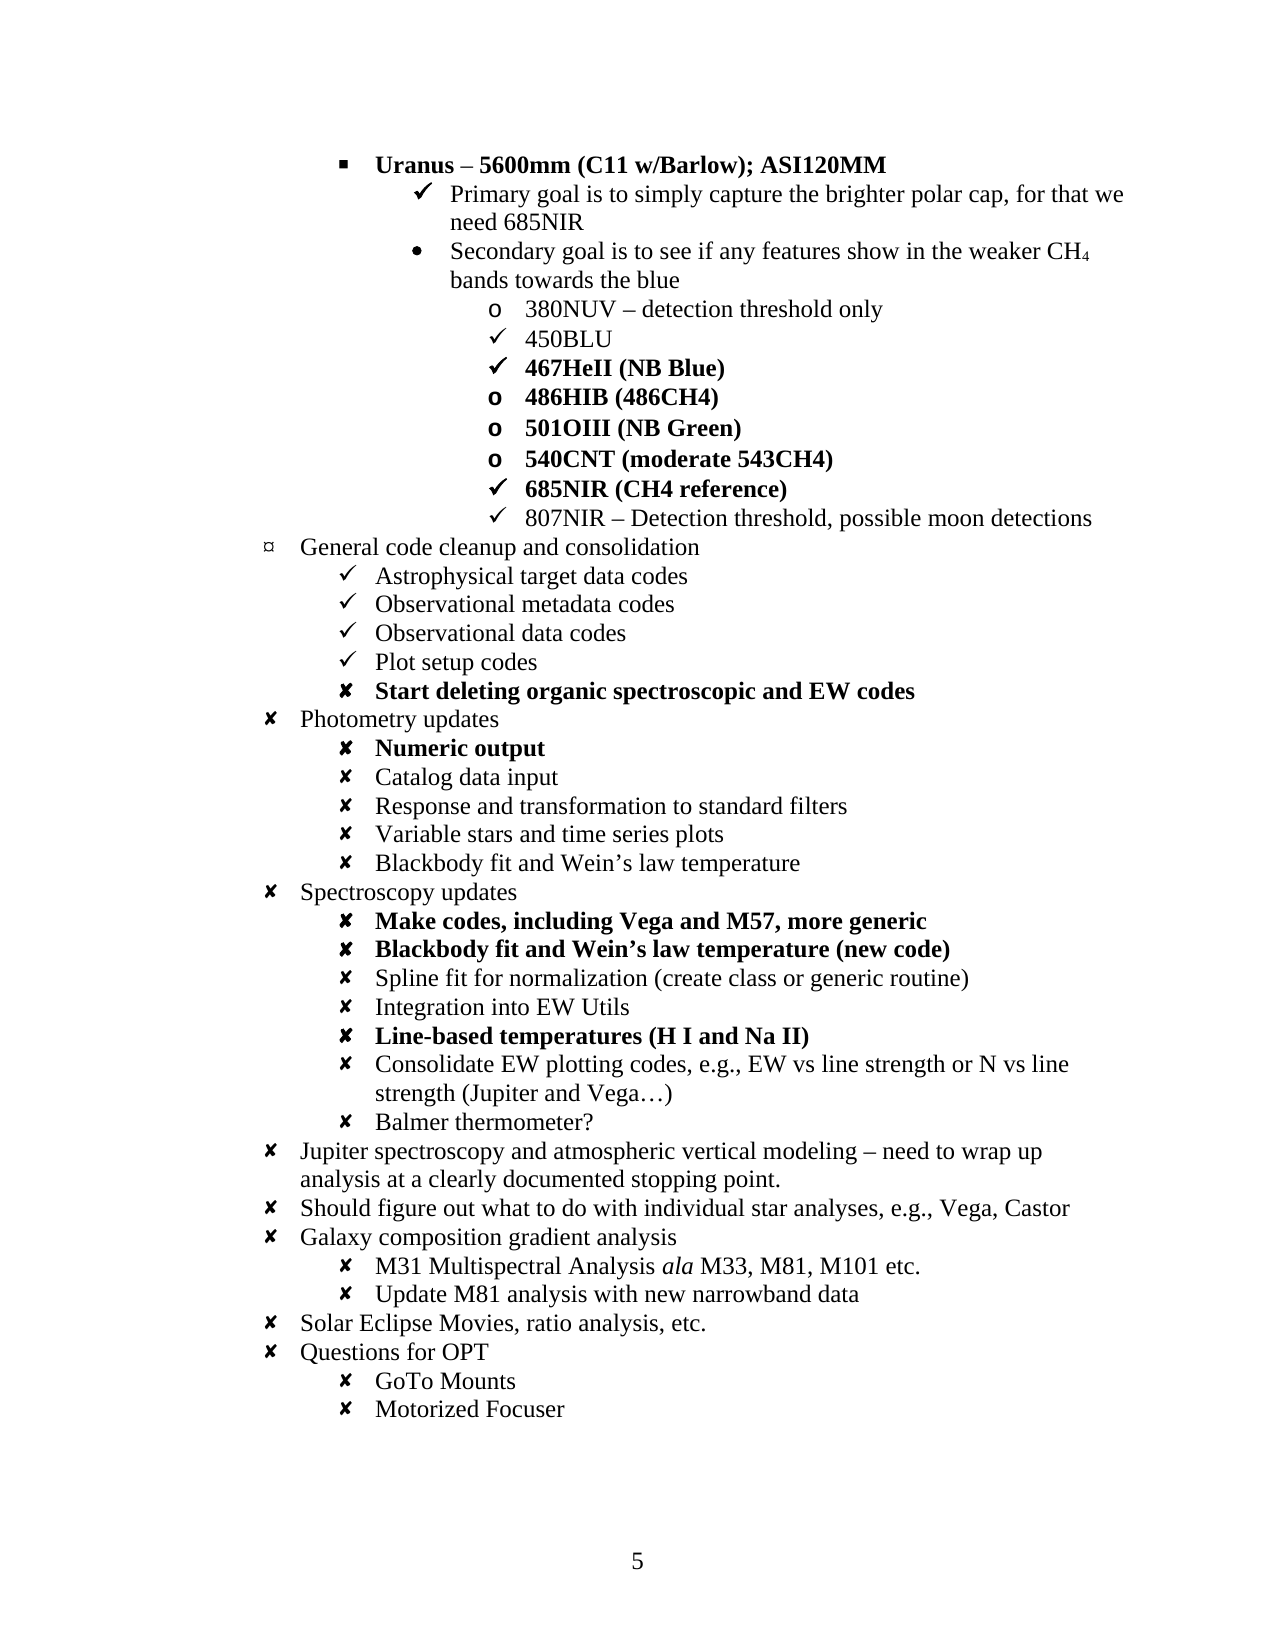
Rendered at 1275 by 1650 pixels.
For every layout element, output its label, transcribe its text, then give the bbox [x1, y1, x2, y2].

list Make codes, including Vega and M57, more generic [337, 906, 1125, 934]
list 501OIII (NB Green) [487, 413, 1125, 444]
list Catalog data input [337, 762, 1125, 791]
list Jupiter spectroscopy and atmospheric vertical modeling – need to wrap up analysis at a clearly documented stopping point. [262, 1136, 1125, 1193]
list Update M81 analysis with new narrowband data [337, 1279, 1125, 1308]
list 486HIB (486CH4) [487, 382, 1125, 413]
list 540CNT (moderate 543CH4) [487, 444, 1125, 474]
list Start deleting organic spectroscopic and EW codes [337, 676, 1125, 704]
list Astrophysical target data codes [337, 561, 1125, 589]
list Questions for OPT [262, 1337, 1125, 1366]
list Secondary goal is to see if any features show in the weaker CH4 bands towards the blue [412, 236, 1125, 294]
list Motorized Focuser [337, 1394, 1125, 1423]
list 467HeII (NB Blue) [487, 353, 1125, 382]
list Spline fit for normalization (create class or generic routine) [337, 963, 1125, 992]
list Spectroscopy updates [262, 877, 1125, 906]
list M31 Multispectral Analysis ala M33, M81, M101 etc. [337, 1251, 1125, 1279]
list Plot setup codes [337, 647, 1125, 676]
list 685NIR (CH4 reference) [487, 474, 1125, 503]
list Line-based temperatures (H I and Na II) [337, 1021, 1125, 1049]
list Blackbody fit and Wein’s law temperature (new code) [337, 934, 1125, 963]
list Variable stars and time series plots [337, 819, 1125, 848]
list Observational metadata codes [337, 589, 1125, 618]
list Primary goal is to simply capture the brighter polar cap, for that we need 685NIR [412, 179, 1125, 236]
list 807NIR – Detection threshold, possible moon detections [487, 503, 1125, 532]
list Uranus – 5600mm (C11 w/Barlow); ASI120MM [337, 150, 1125, 179]
list General code cleanup and consolidation [262, 532, 1125, 561]
list 380NUV – detection threshold only [487, 294, 1125, 324]
list Solar Eclipse Movies, ratio analysis, etc. [262, 1308, 1125, 1337]
list Integration into EW Utils [337, 992, 1125, 1021]
list Galaxy composition gradient analysis [262, 1222, 1125, 1251]
list Consolidate EW plotting codes, e.g., EW vs line strength or N vs line strength (Jupiter and Vega…) [337, 1049, 1125, 1107]
list Blackbody fit and Wein’s law temperature [337, 848, 1125, 877]
list Numeric output [337, 733, 1125, 762]
list Photometry updates [262, 704, 1125, 733]
list Should figure out what to do with individual star analyses, e.g., Vega, Castor [262, 1193, 1125, 1222]
list Response and transformation to standard filters [337, 791, 1125, 819]
list 450BLU [487, 324, 1125, 353]
list GoTo Mounts [337, 1366, 1125, 1394]
list Observational data codes [337, 618, 1125, 647]
list Balmer thermometer? [337, 1107, 1125, 1136]
